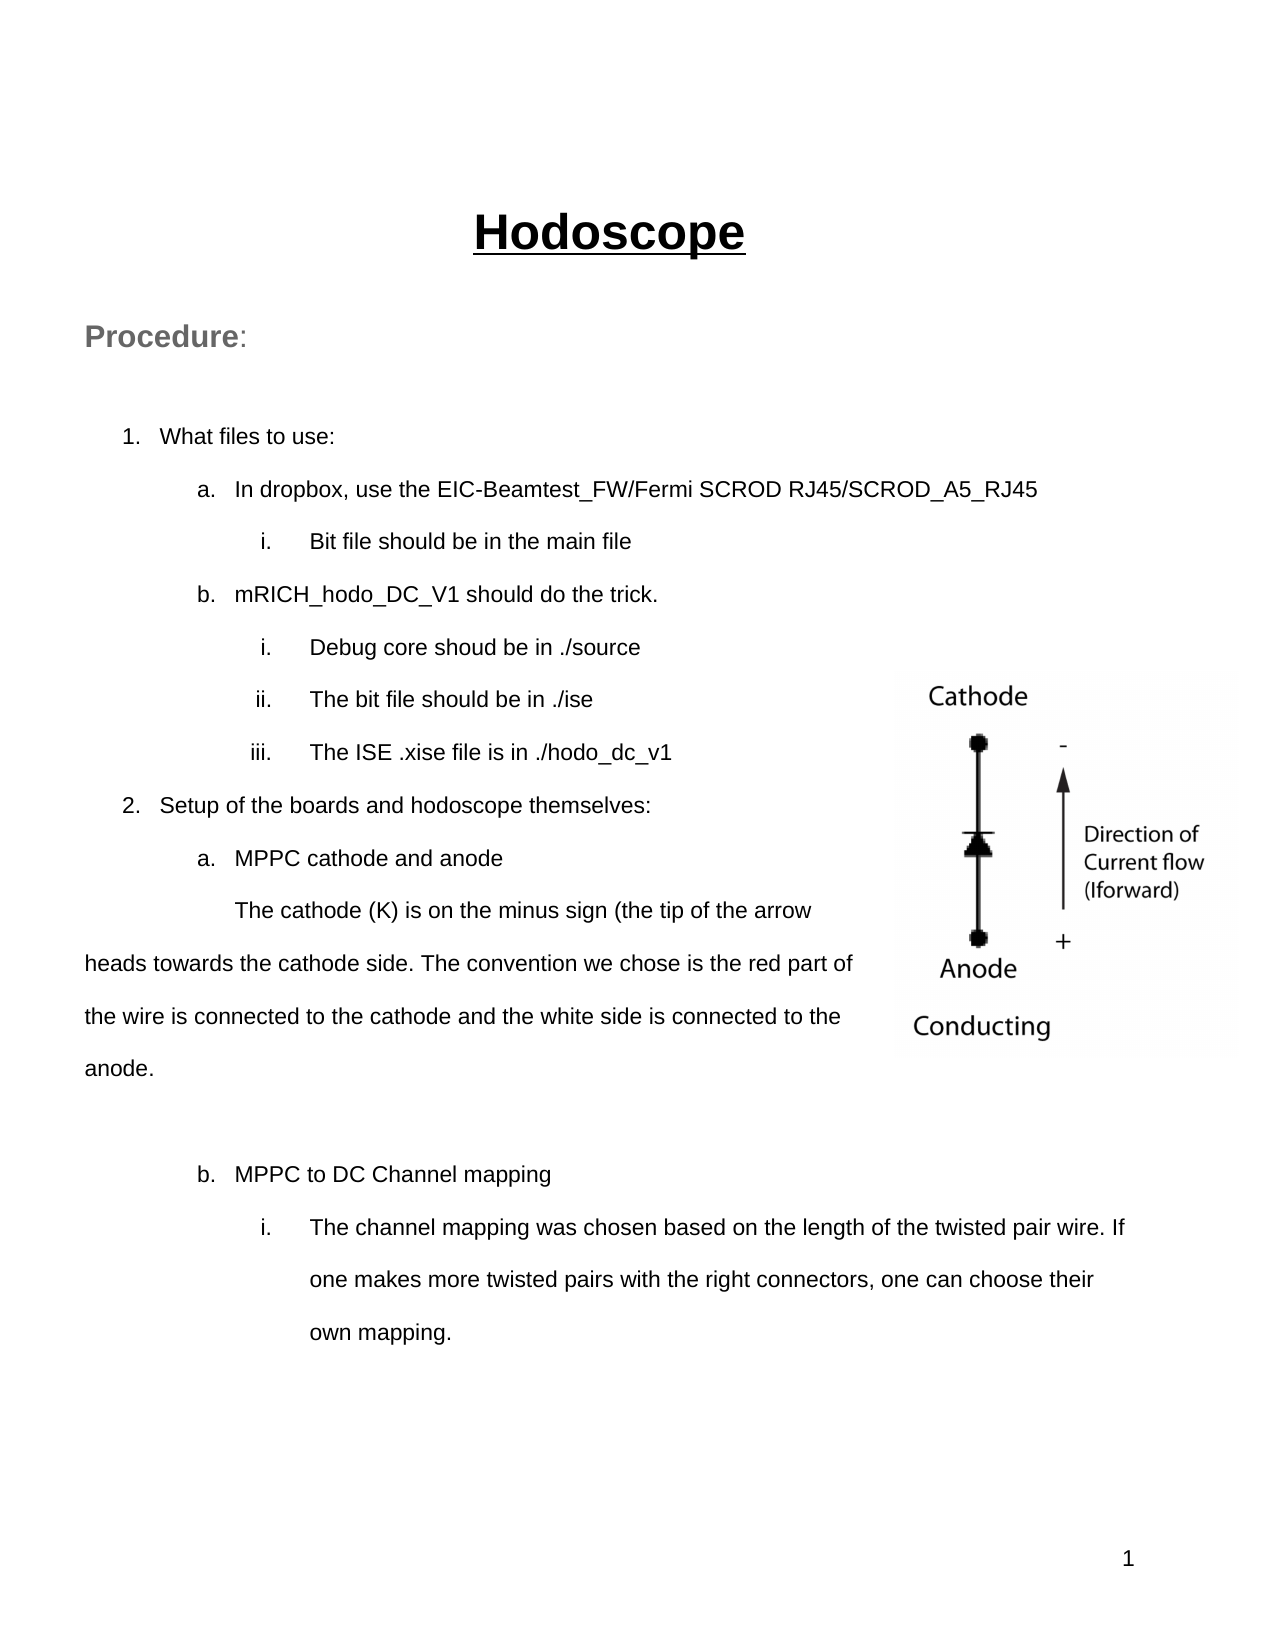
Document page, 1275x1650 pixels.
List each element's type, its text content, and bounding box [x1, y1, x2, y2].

list The bit file should be in ./ise [272, 686, 893, 713]
list The ISE .xise file is in ./hodo_dc_v1 [272, 739, 893, 766]
list MPPC to DC Channel mapping [197, 1161, 1134, 1187]
subtitle Hodoscope [84, 203, 1134, 260]
list Debug core shoud be in ./source [272, 634, 1134, 660]
list mRICH_hodo_DC_V1 should do the trick. [197, 581, 1134, 607]
text The cathode (K) is on the minus sign (the tip of the arrow heads towards the cathode side. The convention we chose is the red part of the wire is connected to the cathode and the white side is connected to the anode. [84, 897, 1134, 1082]
picture [893, 671, 1239, 1058]
list In dropbox, use the EIC-Beamtest_FW/Fermi SCROD RJ45/SCROD_A5_RJ45 [197, 476, 1134, 502]
list What files to use: [122, 423, 1134, 449]
list MPPC cathode and anode [197, 844, 893, 871]
subtitle Procedure: [84, 318, 1134, 354]
list Setup of the boards and hodoscope themselves: [122, 792, 893, 818]
list Bit file should be in the main file [272, 528, 1134, 555]
list The channel mapping was chosen based on the length of the twisted pair wire. If one makes more twisted pairs with the right connectors, one can choose their own mapping. [272, 1213, 1134, 1345]
